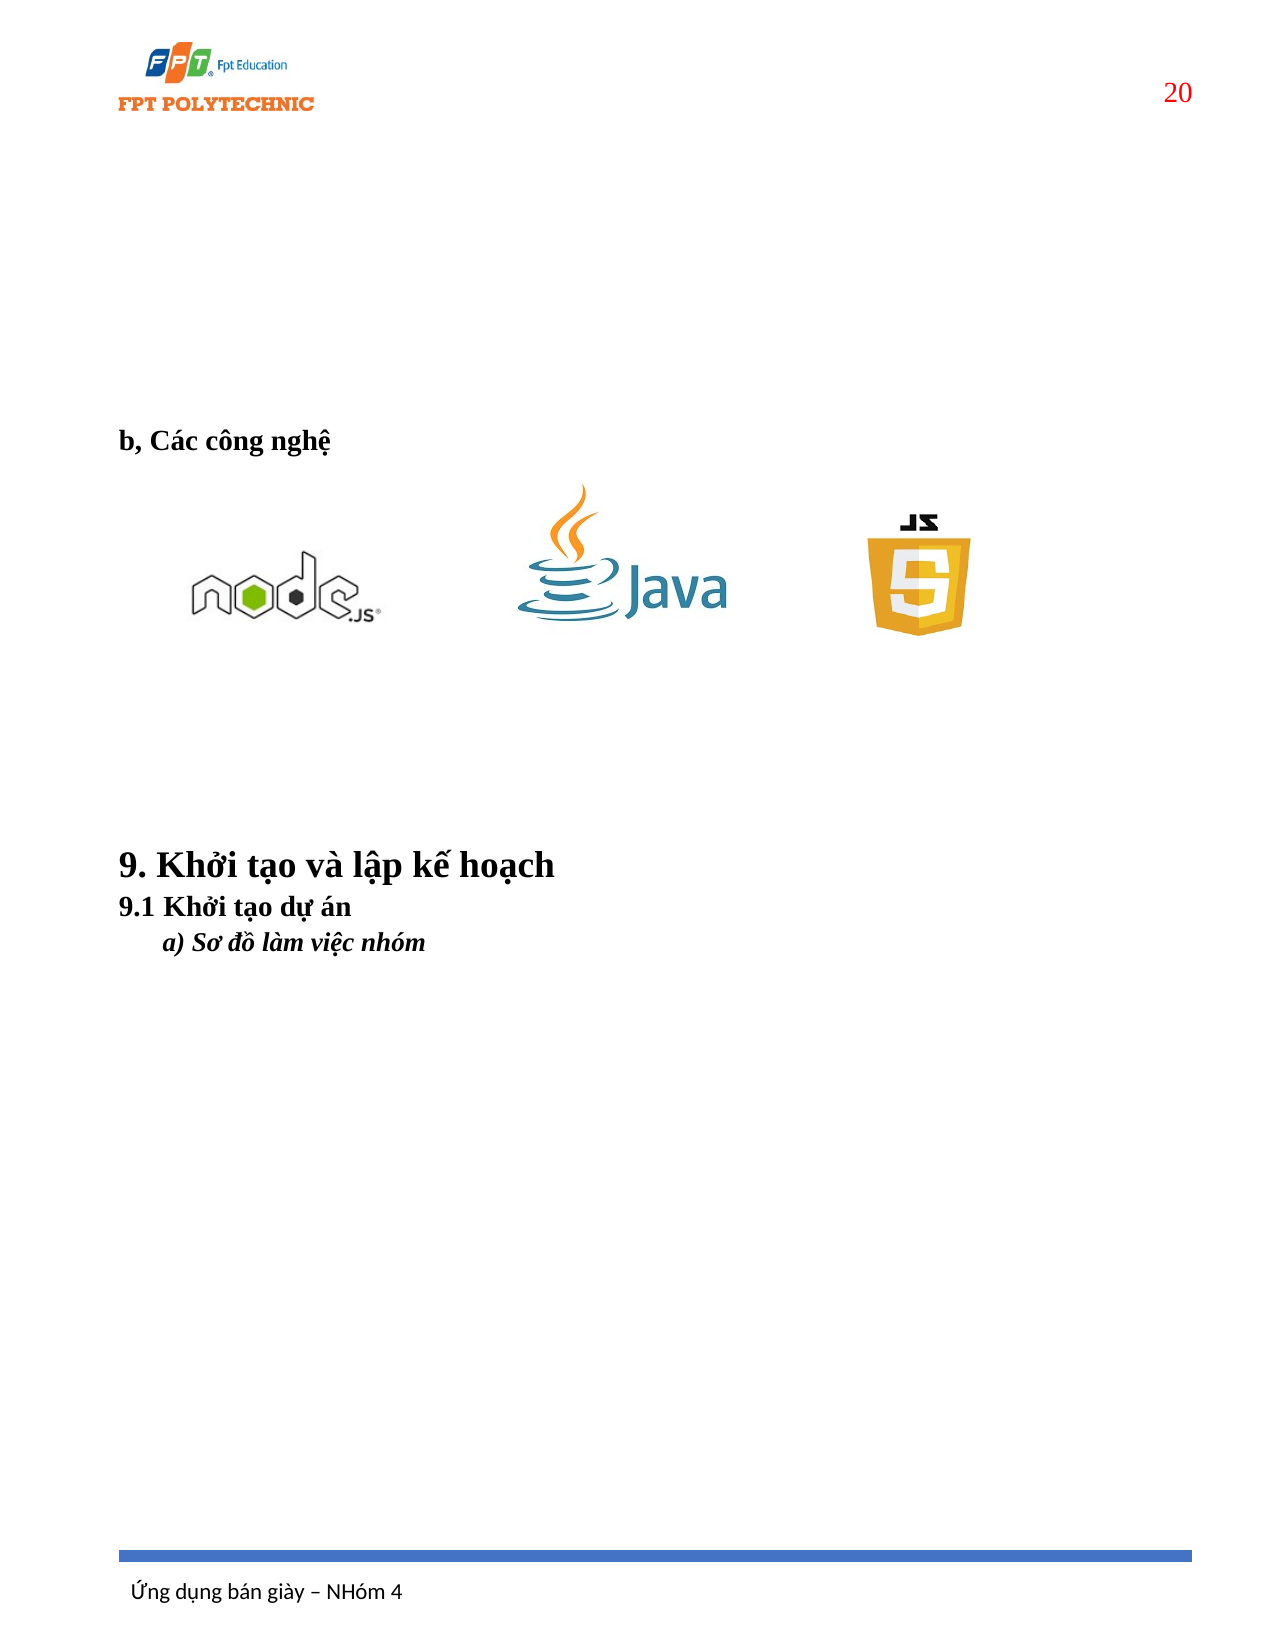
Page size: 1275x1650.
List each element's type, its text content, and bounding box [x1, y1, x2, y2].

subtitle a) Sơ đồ làm việc nhóm [162, 926, 1192, 957]
picture [801, 514, 1036, 636]
picture [159, 459, 414, 714]
subtitle b, Các công nghệ [118, 423, 1192, 456]
picture [490, 459, 755, 647]
subtitle 9.1 Khởi tạo dự án [118, 889, 1192, 923]
picture [118, 42, 316, 111]
subtitle 9. Khởi tạo và lập kế hoạch [118, 843, 1186, 886]
